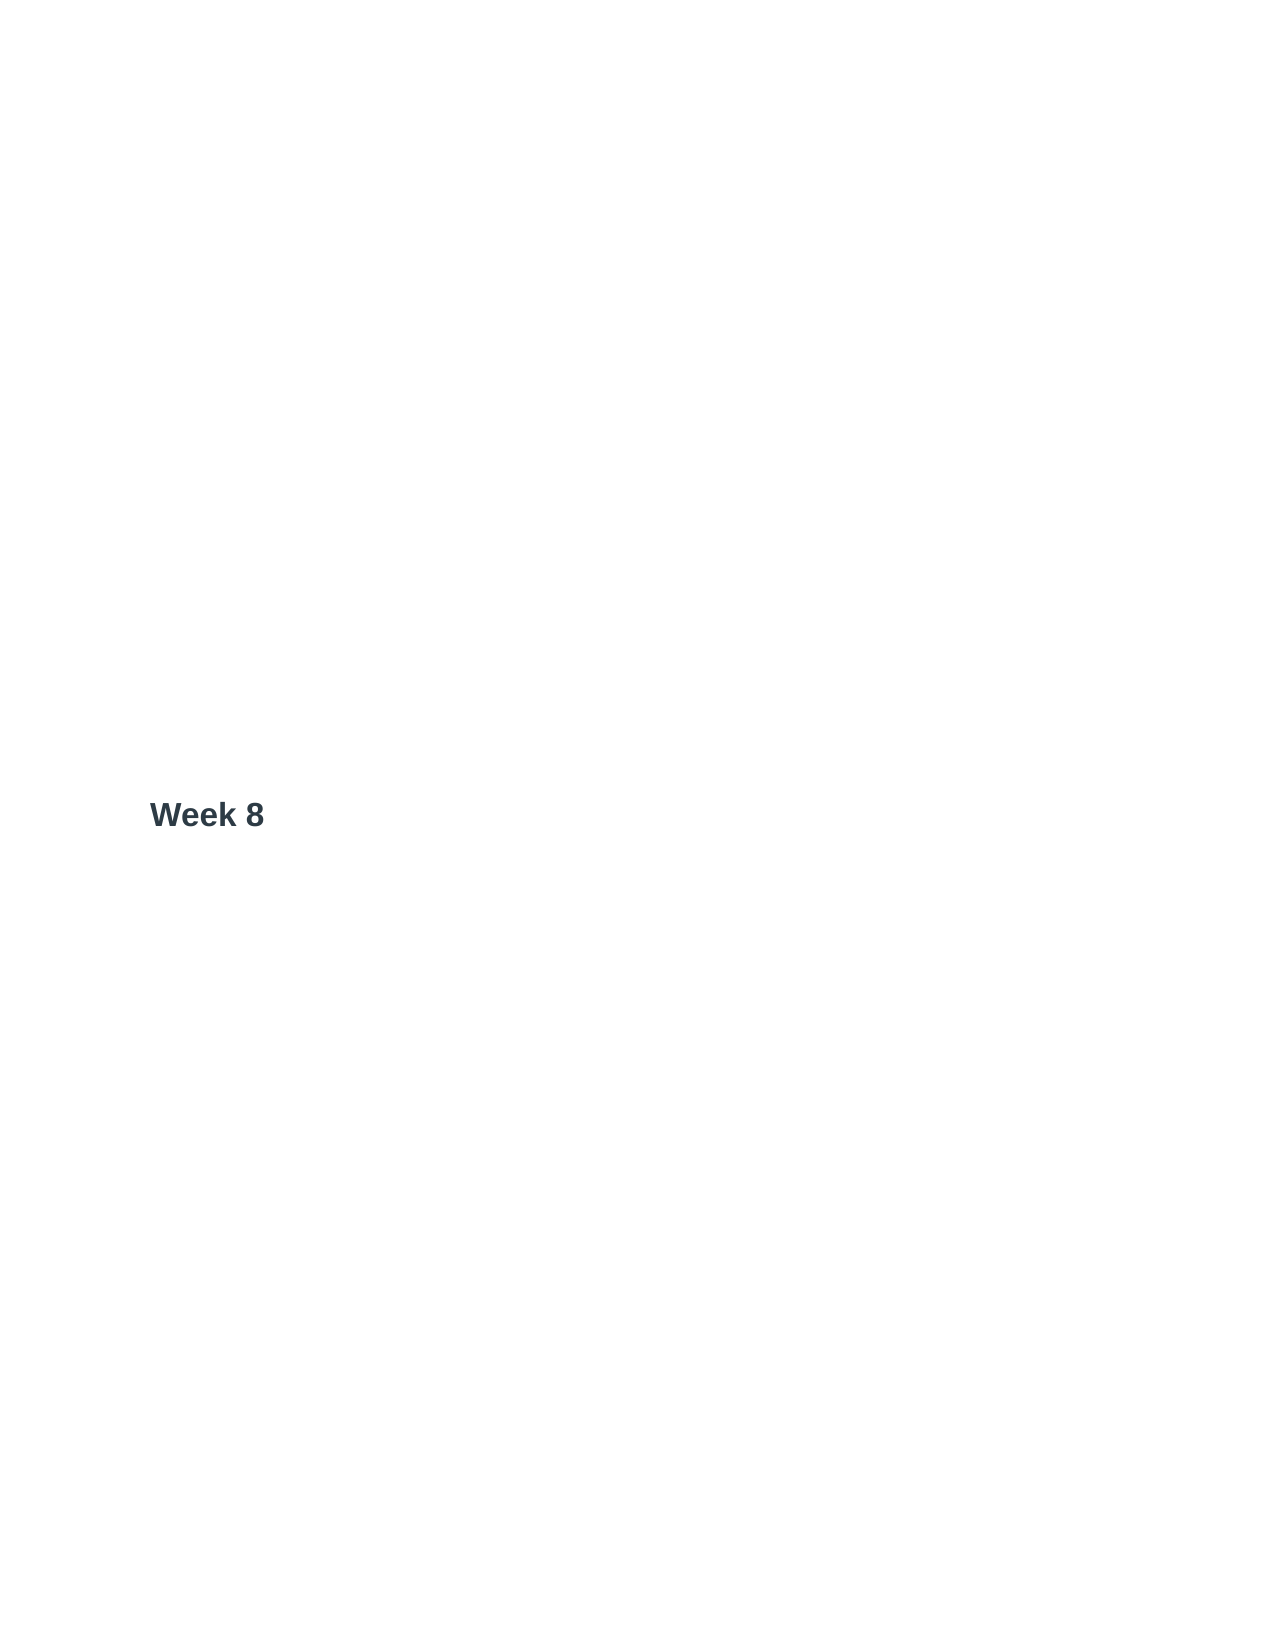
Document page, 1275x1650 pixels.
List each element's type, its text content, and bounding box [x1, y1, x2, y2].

text Week 8 [150, 805, 1125, 832]
